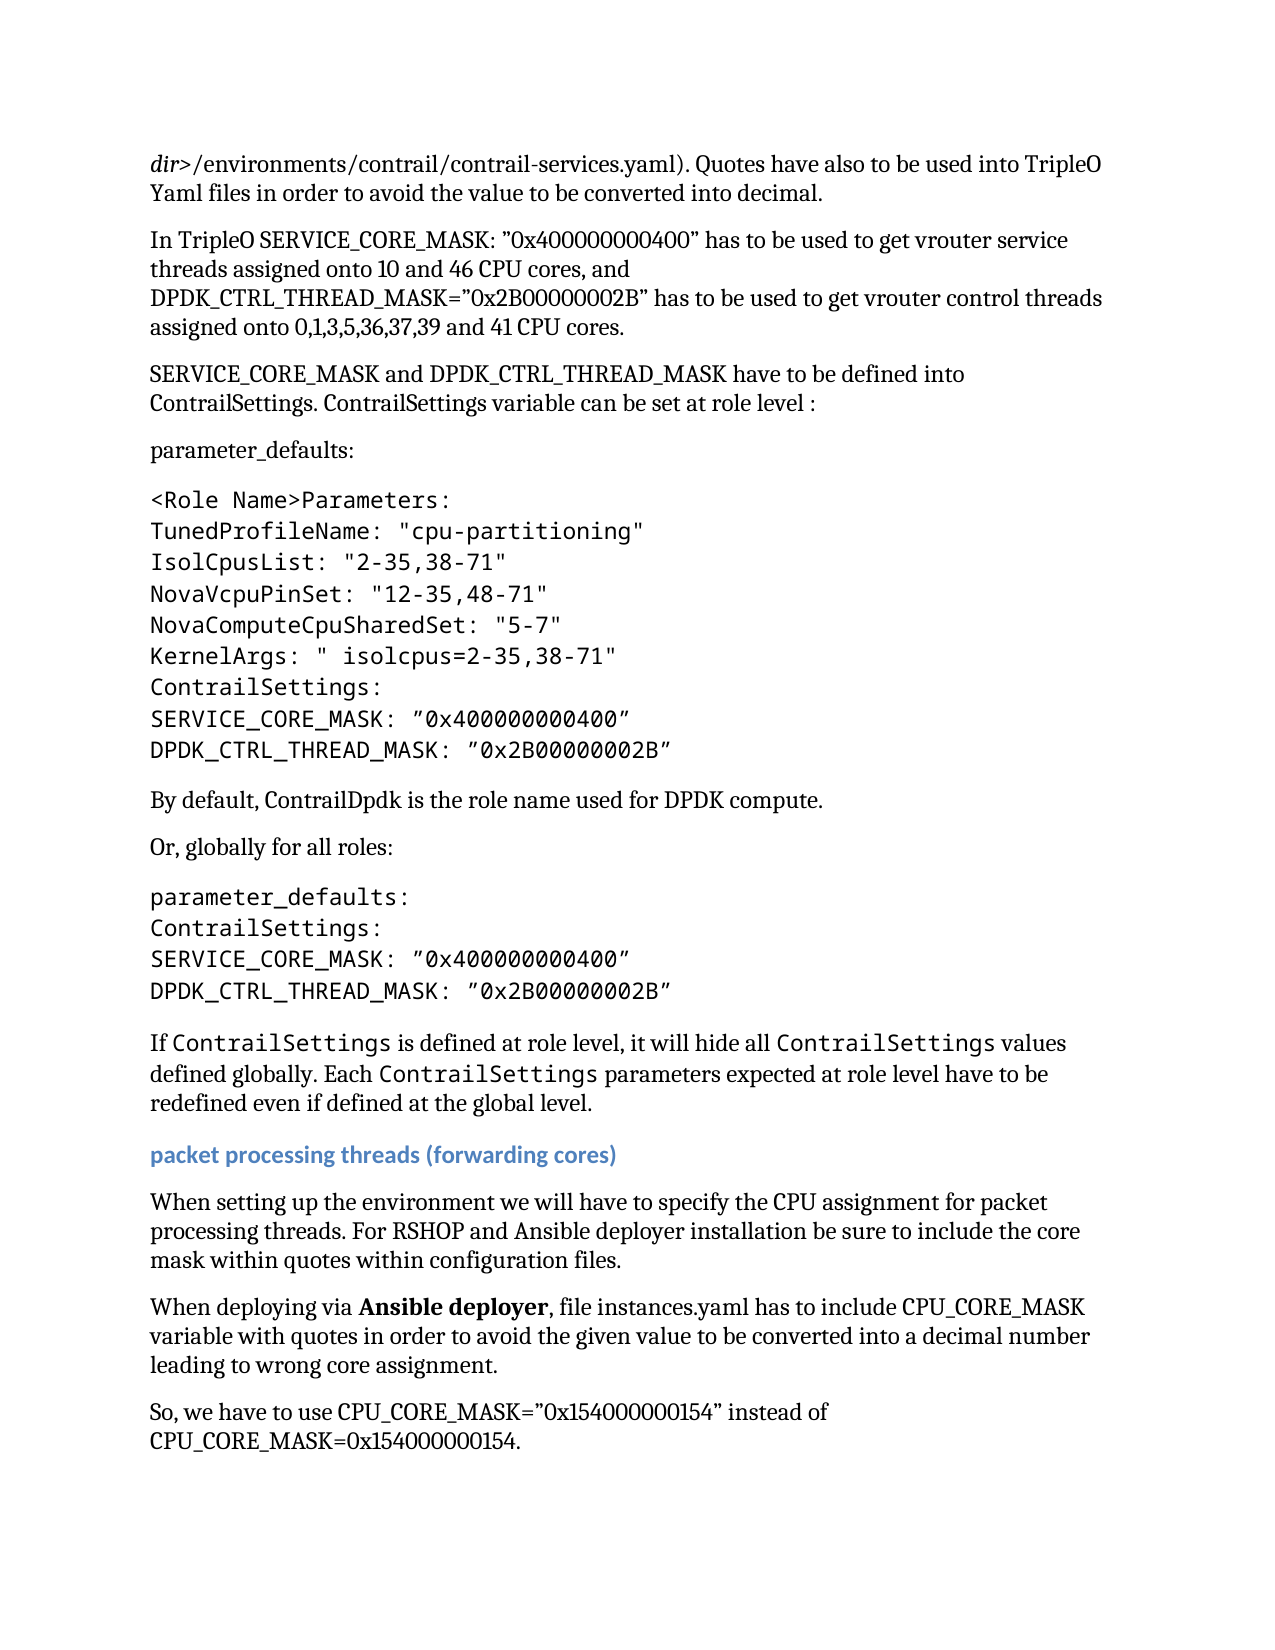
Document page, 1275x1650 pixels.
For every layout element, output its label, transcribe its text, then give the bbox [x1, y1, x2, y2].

text When setting up the environment we will have to specify the CPU assignment for packet processing threads. For RSHOP and Ansible deployer installation be sure to include the core mask within quotes within configuration files. [150, 1188, 1125, 1274]
text By default, ContrailDpdk is the role name used for DPDK compute. [150, 786, 1125, 814]
text Or, globally for all roles: [150, 833, 1125, 862]
text In TripleO SERVICE_CORE_MASK: ”0x400000000400” has to be used to get vrouter service threads assigned onto 10 and 46 CPU cores, and DPDK_CTRL_THREAD_MASK=”0x2B00000002B” has to be used to get vrouter control threads assigned onto 0,1,3,5,36,37,39 and 41 CPU cores. [150, 226, 1125, 341]
text SERVICE_CORE_MASK and DPDK_CTRL_THREAD_MASK have to be defined into ContrailSettings. ContrailSettings variable can be set at role level : [150, 360, 1125, 417]
text So, we have to use CPU_CORE_MASK=”0x154000000154” instead of CPU_CORE_MASK=0x154000000154. [150, 1398, 1125, 1456]
text <Role Name>Parameters: TunedProfileName: "cpu-partitioning" IsolCpusList: "2-35,38-71" NovaVcpuPinSet: "12-35,48-71" NovaComputeCpuSharedSet: "5-7" KernelArgs: " isolcpus=2-35,38-71" ContrailSettings: SERVICE_CORE_MASK: ”0x400000000400” DPDK_CTRL_THREAD_MASK: ”0x2B00000002B” [150, 484, 1125, 765]
subtitle packet processing threads (forwarding cores) [150, 1139, 1125, 1169]
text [150, 150, 1125, 207]
text If ContrailSettings is defined at role level, it will hide all ContrailSettings values defined globally. Each ContrailSettings parameters expected at role level have to be redefined even if defined at the global level. [150, 1027, 1125, 1118]
text When deploying via Ansible deployer, file instances.yaml has to include CPU_CORE_MASK variable with quotes in order to avoid the given value to be converted into a decimal number leading to wrong core assignment. [150, 1293, 1125, 1379]
text parameter_defaults: ContrailSettings: SERVICE_CORE_MASK: ”0x400000000400” DPDK_CTRL_THREAD_MASK: ”0x2B00000002B” [150, 881, 1125, 1006]
text parameter_defaults: [150, 436, 1125, 465]
